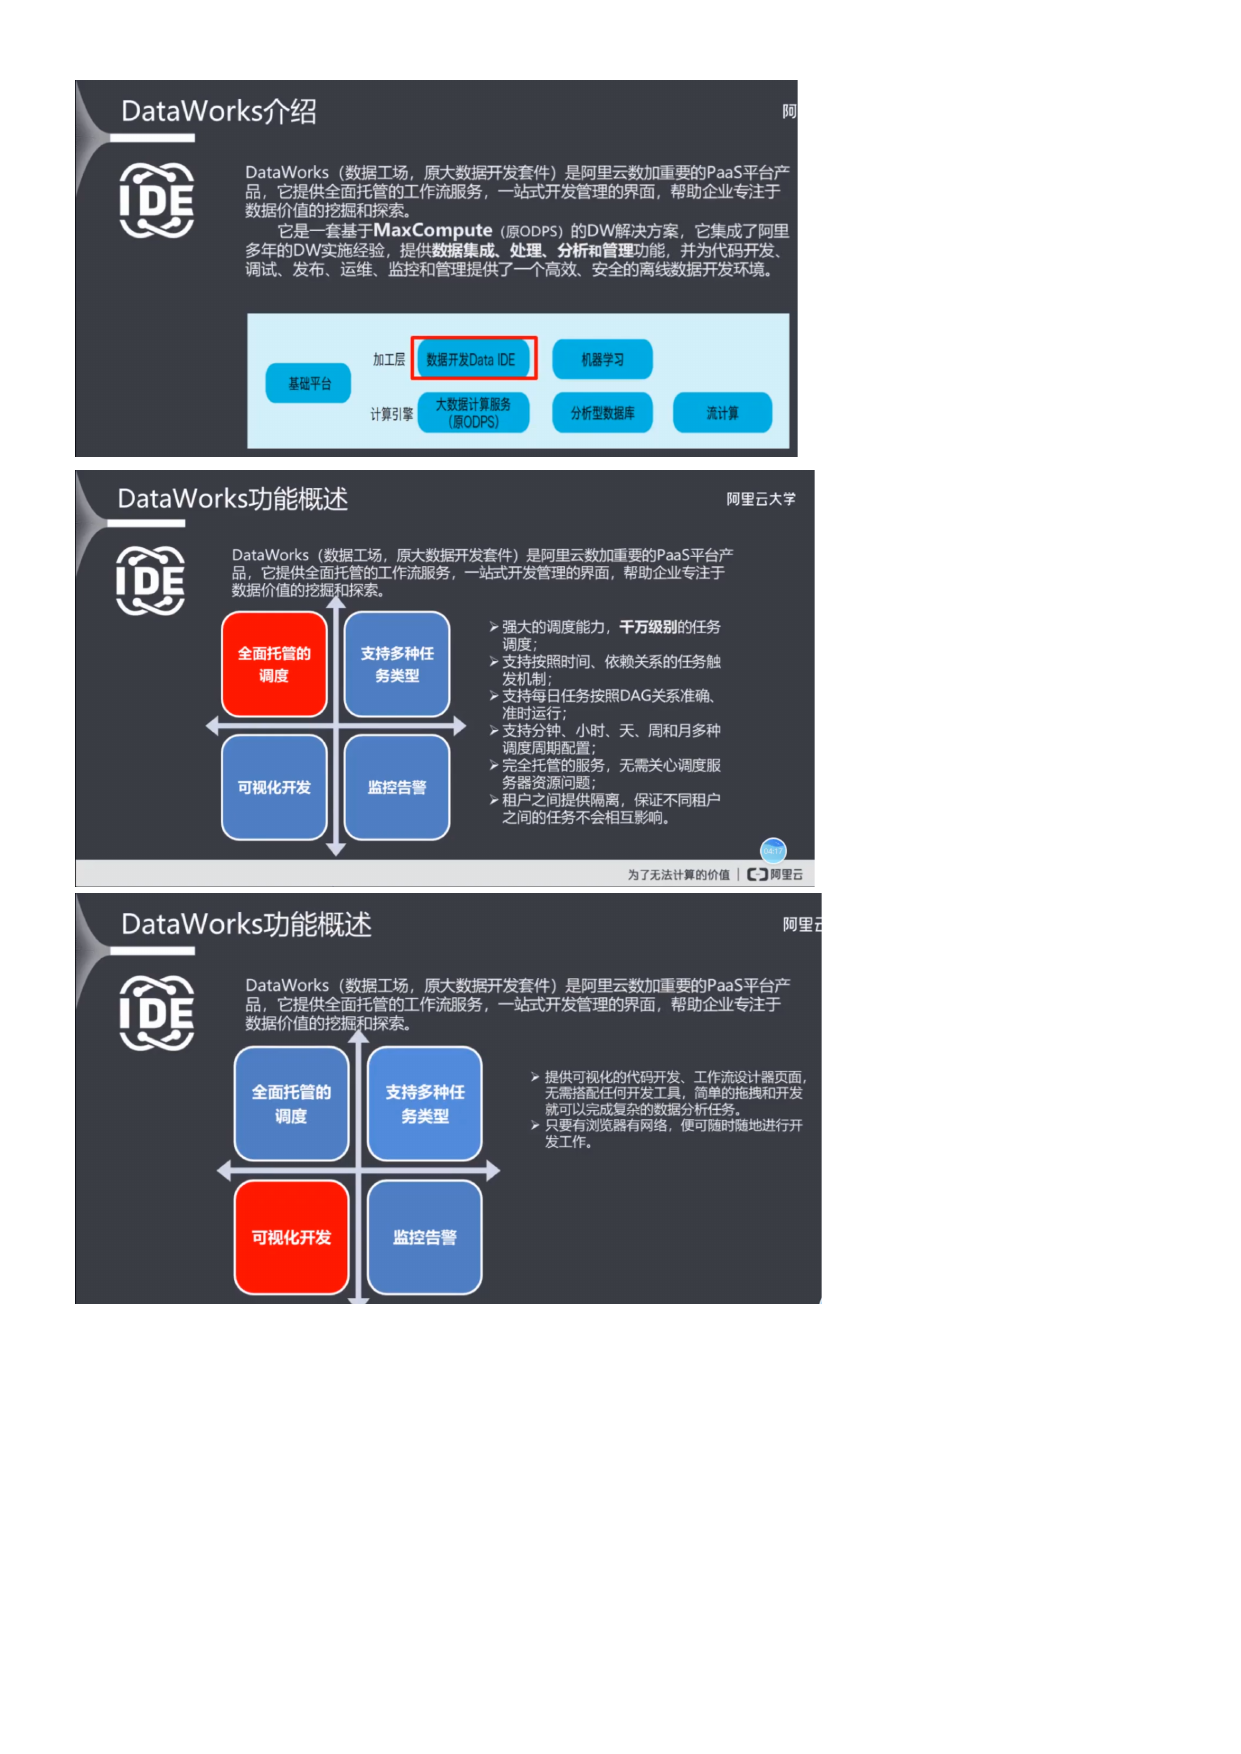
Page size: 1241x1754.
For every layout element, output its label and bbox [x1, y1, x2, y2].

picture [75, 470, 815, 887]
picture [75, 893, 822, 1304]
picture [75, 80, 798, 457]
